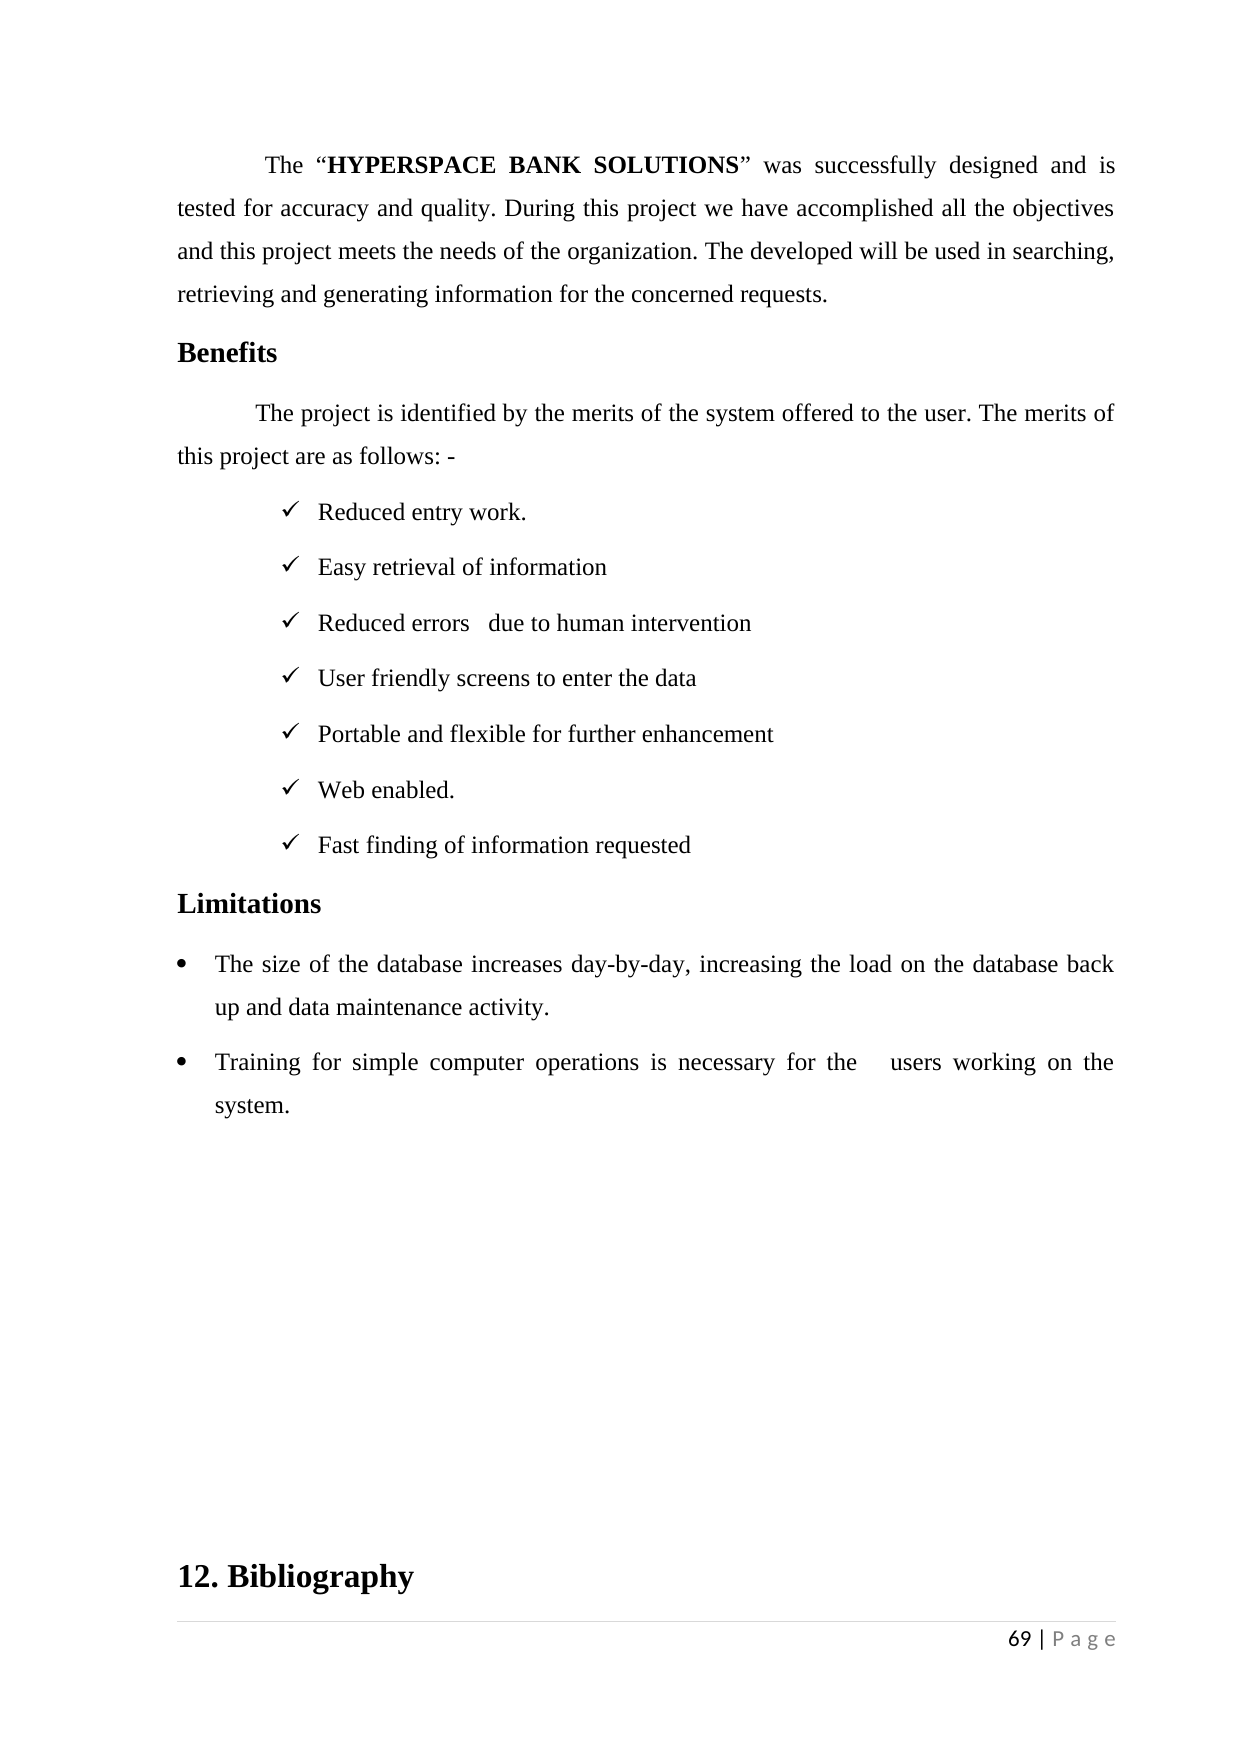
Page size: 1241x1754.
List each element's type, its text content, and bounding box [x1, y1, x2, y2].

list Fast finding of information requested [280, 830, 1116, 859]
text Limitations [177, 886, 1116, 919]
text The “HYPERSPACE BANK SOLUTIONS” was successfully designed and is tested for accuracy and quality. During this project we have accomplished all the objectives and this project meets the needs of the organization. The developed will be used in searching, retrieving and generating information for the concerned requests. [177, 150, 1116, 308]
list Easy retrieval of information [280, 552, 1116, 581]
list Training for simple computer operations is necessary for the users working on the system. [177, 1047, 1116, 1119]
text The project is identified by the merits of the system offered to the user. The merits of this project are as follows: - [177, 398, 1116, 470]
text 12. Bibliography [177, 1556, 1116, 1594]
list Reduced entry work. [280, 497, 1116, 525]
list User friendly screens to enter the data [280, 663, 1116, 692]
text Benefits [177, 335, 1116, 368]
list Web enabled. [280, 775, 1116, 803]
list Reduced errors due to human intervention [280, 608, 1116, 637]
list The size of the database increases day-by-day, increasing the load on the database back up and data maintenance activity. [177, 949, 1116, 1021]
list Portable and flexible for further enhancement [280, 719, 1116, 748]
